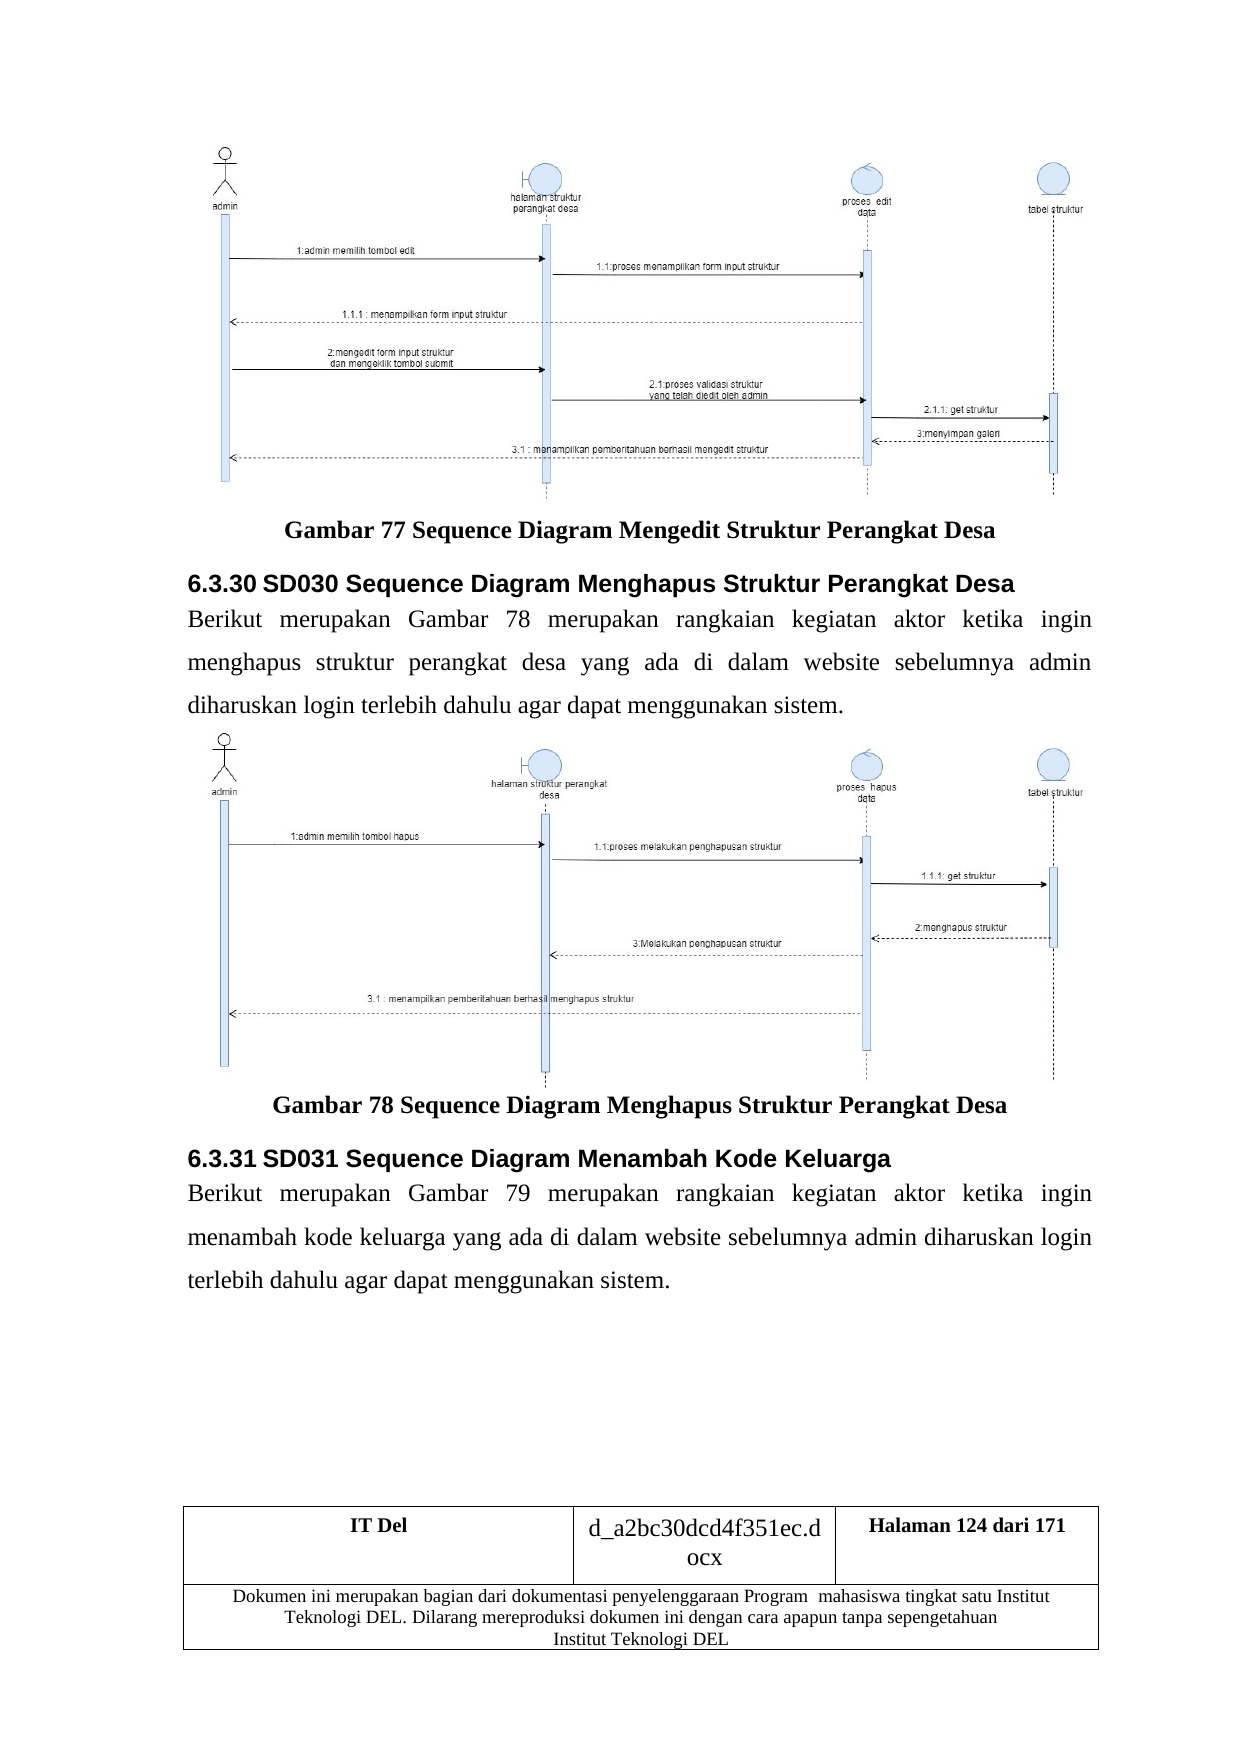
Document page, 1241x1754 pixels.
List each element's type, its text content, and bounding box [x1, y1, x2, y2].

picture [187, 147, 1093, 501]
text Berikut merupakan Gambar 78 merupakan rangkaian kegiatan aktor ketika ingin menghapus struktur perangkat desa yang ada di dalam website sebelumnya admin diharuskan login terlebih dahulu agar dapat menggunakan sistem. [187, 604, 1092, 719]
text SD031 Sequence Diagram Menambah Kode Keluarga [187, 1143, 1092, 1172]
text SD030 Sequence Diagram Menghapus Struktur Perangkat Desa [187, 569, 1092, 598]
text Gambar 77 Sequence Diagram Mengedit Struktur Perangkat Desa [187, 515, 1092, 544]
picture [187, 733, 1093, 1090]
text Berikut merupakan Gambar 79 merupakan rangkaian kegiatan aktor ketika ingin menambah kode keluarga yang ada di dalam website sebelumnya admin diharuskan login terlebih dahulu agar dapat menggunakan sistem. [187, 1178, 1092, 1293]
text Gambar 78 Sequence Diagram Menghapus Struktur Perangkat Desa [187, 1090, 1092, 1118]
